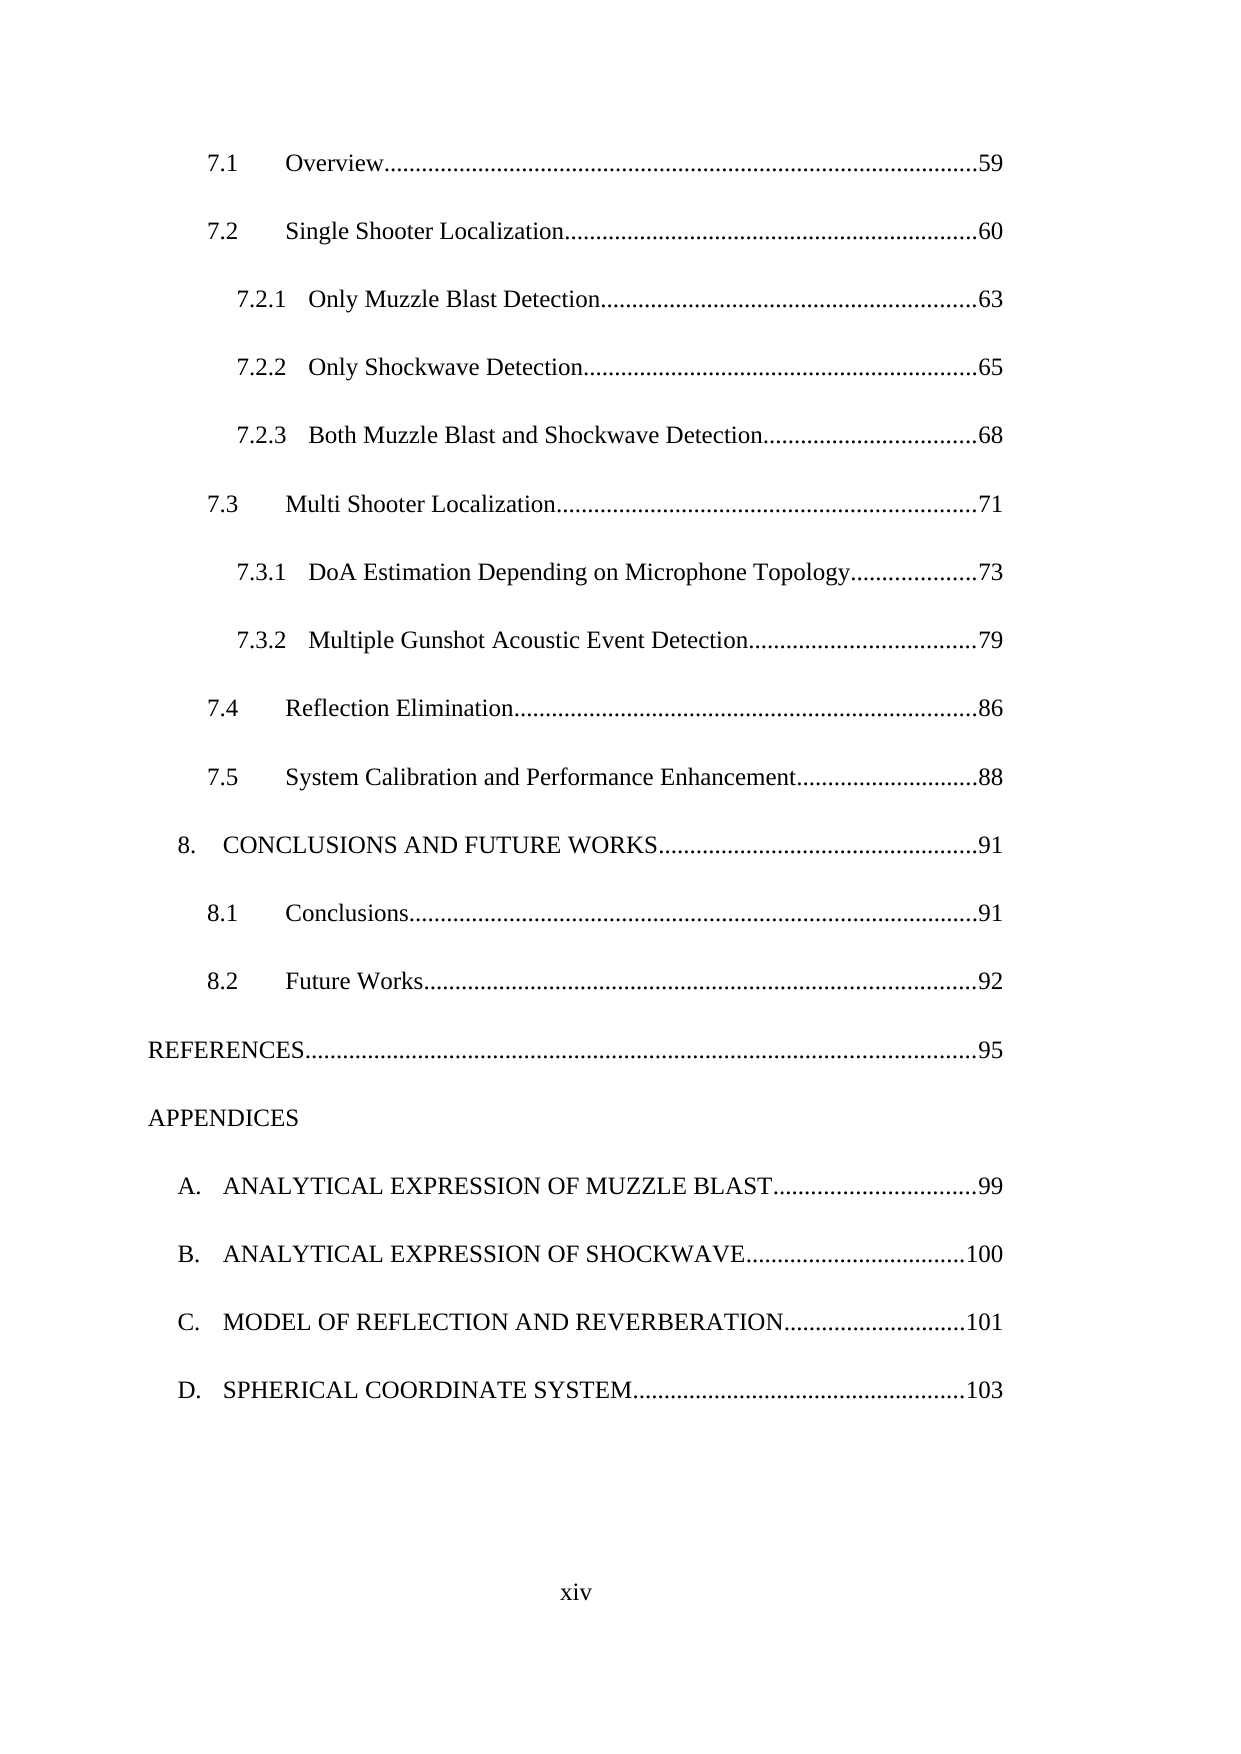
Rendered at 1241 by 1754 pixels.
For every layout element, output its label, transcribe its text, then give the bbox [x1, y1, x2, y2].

text 7.3 Multi Shooter Localization 71 [207, 489, 1004, 518]
text 7.1 Overview 59 [207, 148, 1004, 176]
text 7.2.2 Only Shockwave Detection 65 [236, 352, 1004, 381]
text 8.2 Future Works 92 [207, 966, 1004, 995]
text 7.5 System Calibration and Performance Enhancement 88 [207, 762, 1004, 791]
text 7.3.2 Multiple Gunshot Acoustic Event Detection 79 [236, 625, 1004, 654]
text C. MODEL OF REFLECTION AND REVERBERATION 101 [177, 1307, 1004, 1336]
text 7.2.3 Both Muzzle Blast and Shockwave Detection 68 [236, 421, 1004, 449]
text 7.2.1 Only Muzzle Blast Detection 63 [236, 284, 1004, 313]
text 7.4 Reflection Elimination 86 [207, 693, 1004, 722]
text B. ANALYTICAL EXPRESSION OF SHOCKWAVE 100 [177, 1239, 1004, 1268]
text 7.3.1 DoA Estimation Depending on Microphone Topology 73 [236, 557, 1004, 586]
text 7.2 Single Shooter Localization 60 [207, 216, 1004, 245]
text A. ANALYTICAL EXPRESSION OF MUZZLE BLAST 99 [177, 1171, 1004, 1200]
text APPENDICES [148, 1103, 1004, 1132]
text REFERENCES 95 [148, 1035, 1004, 1063]
text D. SPHERICAL COORDINATE SYSTEM 103 [177, 1376, 1004, 1404]
text 8.1 Conclusions 91 [207, 898, 1004, 927]
text 8. CONCLUSIONS AND FUTURE WORKS 91 [177, 830, 1004, 859]
